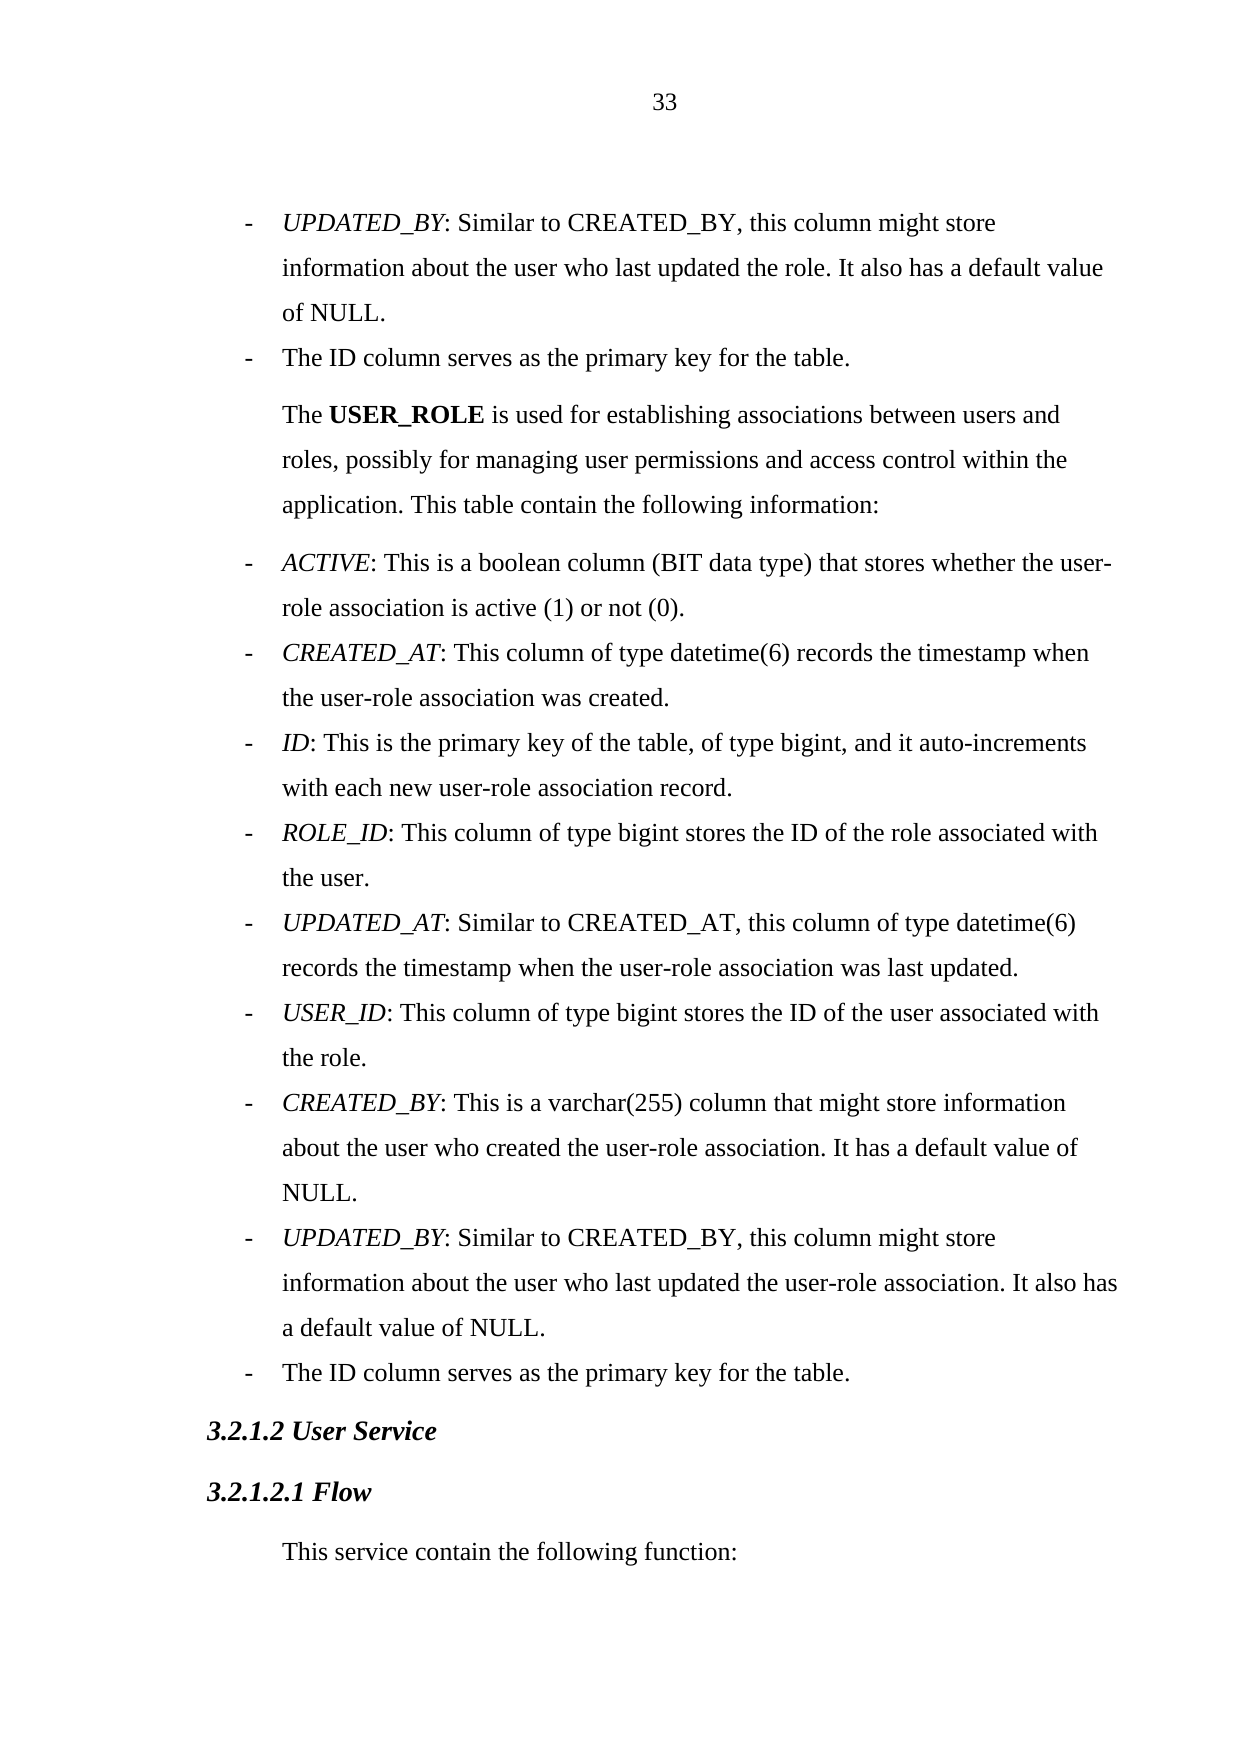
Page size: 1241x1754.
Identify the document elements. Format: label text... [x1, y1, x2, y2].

list UPDATED_AT: Similar to CREATED_AT, this column of type datetime(6) records the timestamp when the user-role association was last updated. [244, 907, 1122, 982]
list USER_ID: This column of type bigint stores the ID of the user associated with the role. [244, 997, 1122, 1072]
text This service contain the following function: [207, 1536, 1122, 1566]
list The ID column serves as the primary key for the table. [244, 1357, 1122, 1387]
list UPDATED_BY: Similar to CREATED_BY, this column might store information about the user who last updated the user-role association. It also has a default value of NULL. [244, 1222, 1122, 1342]
subtitle 3.2.1.2 User Service [207, 1414, 1122, 1447]
list The ID column serves as the primary key for the table. [244, 342, 1122, 372]
list CREATED_BY: This is a varchar(255) column that might store information about the user who created the user-role association. It has a default value of NULL. [244, 1087, 1122, 1207]
list UPDATED_BY: Similar to CREATED_BY, this column might store information about the user who last updated the role. It also has a default value of NULL. [244, 207, 1122, 327]
list ID: This is the primary key of the table, of type bigint, and it auto-increments with each new user-role association record. [244, 727, 1122, 802]
list CREATED_AT: This column of type datetime(6) records the timestamp when the user-role association was created. [244, 637, 1122, 712]
list ROLE_ID: This column of type bigint stores the ID of the role associated with the user. [244, 817, 1122, 892]
text The USER_ROLE is used for establishing associations between users and roles, possibly for managing user permissions and access control within the application. This table contain the following information: [282, 399, 1122, 519]
list ACTIVE: This is a boolean column (BIT data type) that stores whether the user-role association is active (1) or not (0). [244, 547, 1122, 622]
subtitle 3.2.1.2.1 Flow [207, 1475, 1122, 1508]
